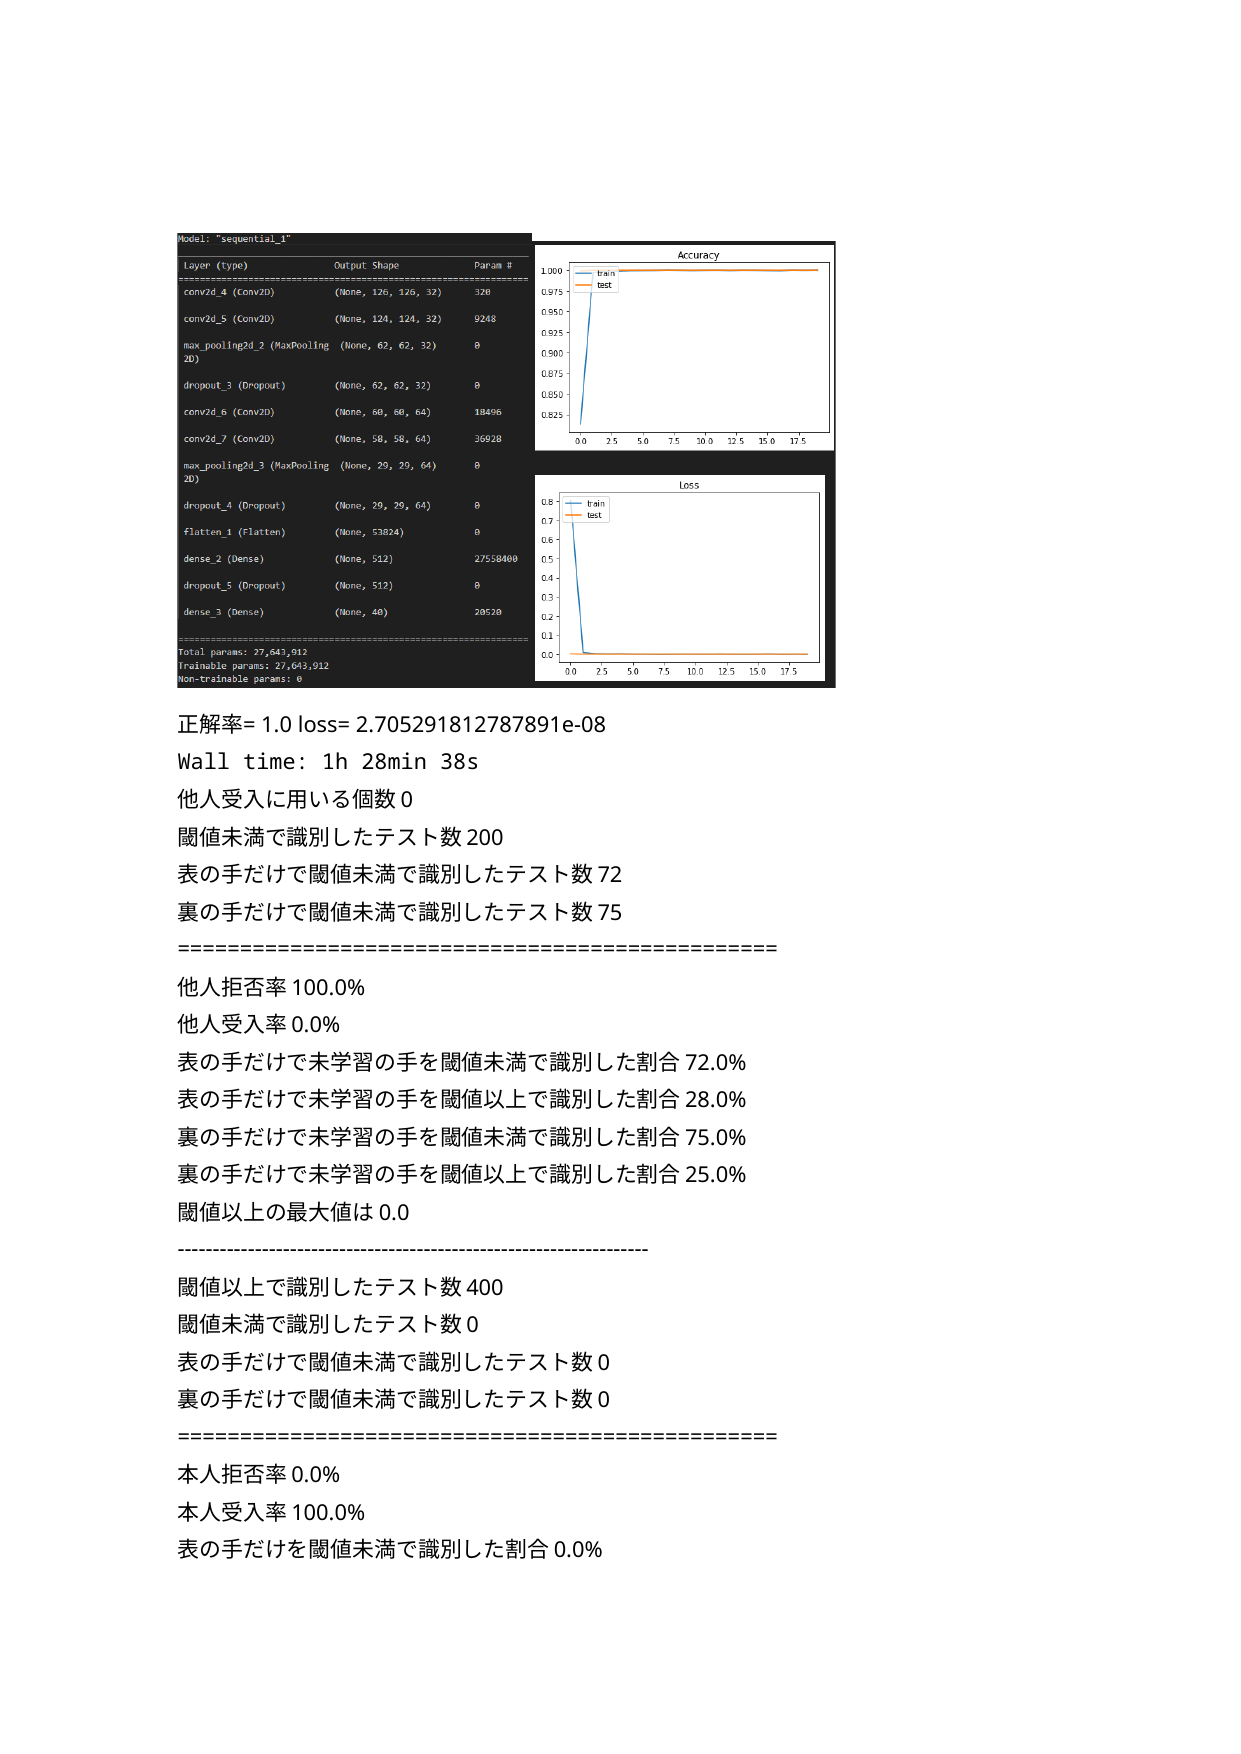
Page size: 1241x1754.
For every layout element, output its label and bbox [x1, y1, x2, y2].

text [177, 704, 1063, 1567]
picture [177, 233, 836, 688]
